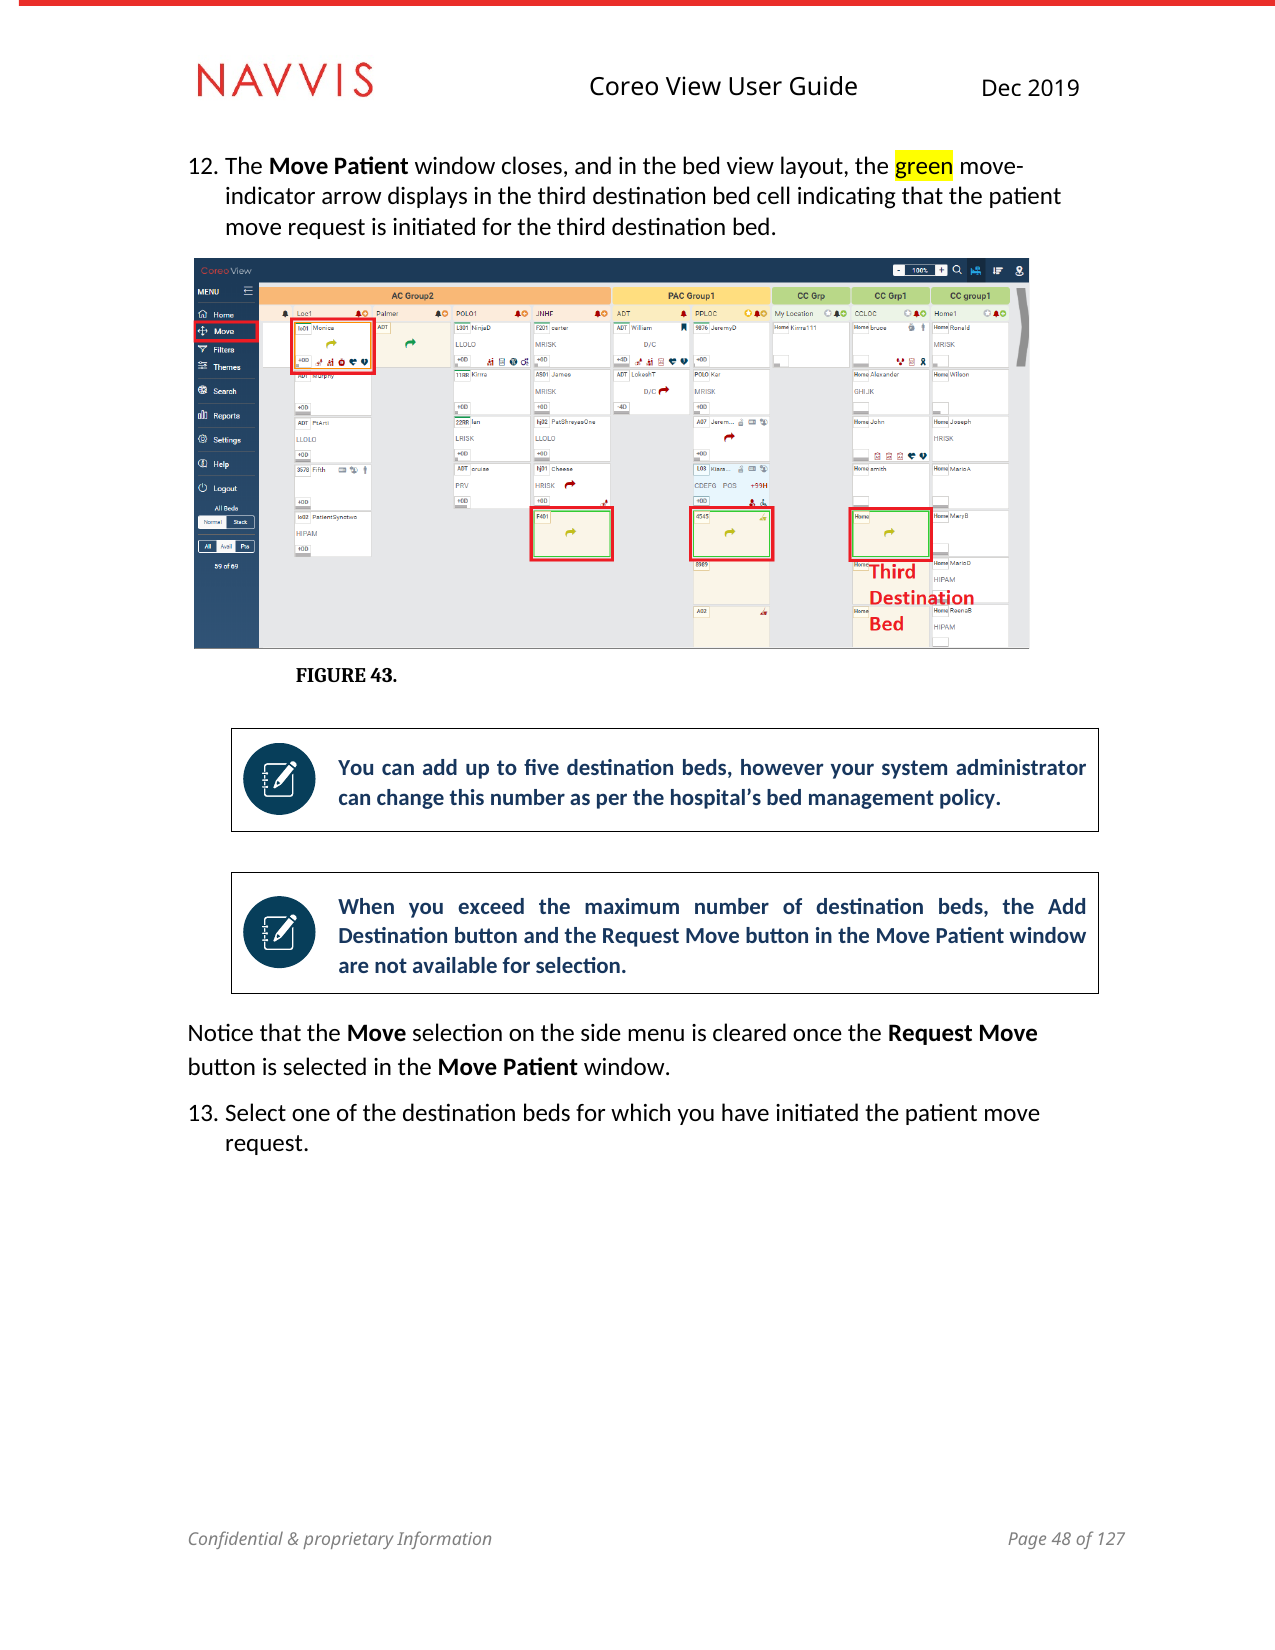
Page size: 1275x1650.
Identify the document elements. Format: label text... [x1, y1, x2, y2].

picture [193, 258, 1030, 649]
text Notice that the Move selection on the side menu is cleared once the Request Move button is selected in the Move Patient window. [187, 1017, 1087, 1081]
table_header [232, 729, 327, 831]
list The Move Patient window closes, and in the bed view layout, the green move-indicator arrow displays in the third destination bed cell indicating that the patient move request is initiated for the third destination bed. [187, 150, 1087, 242]
table_header When you exceed the maximum number of destination beds, the Add Destination button and the Request Move button in the Move Patient window are not available for selection. [327, 873, 1098, 992]
list Select one of the destination beds for which you have initiated the patient move request. [187, 1097, 1087, 1158]
picture [187, 55, 383, 104]
table_header [232, 873, 327, 992]
table_header You can add up to five destination beds, however your system administrator can change this number as per the hospital’s bed management policy. [327, 729, 1098, 831]
